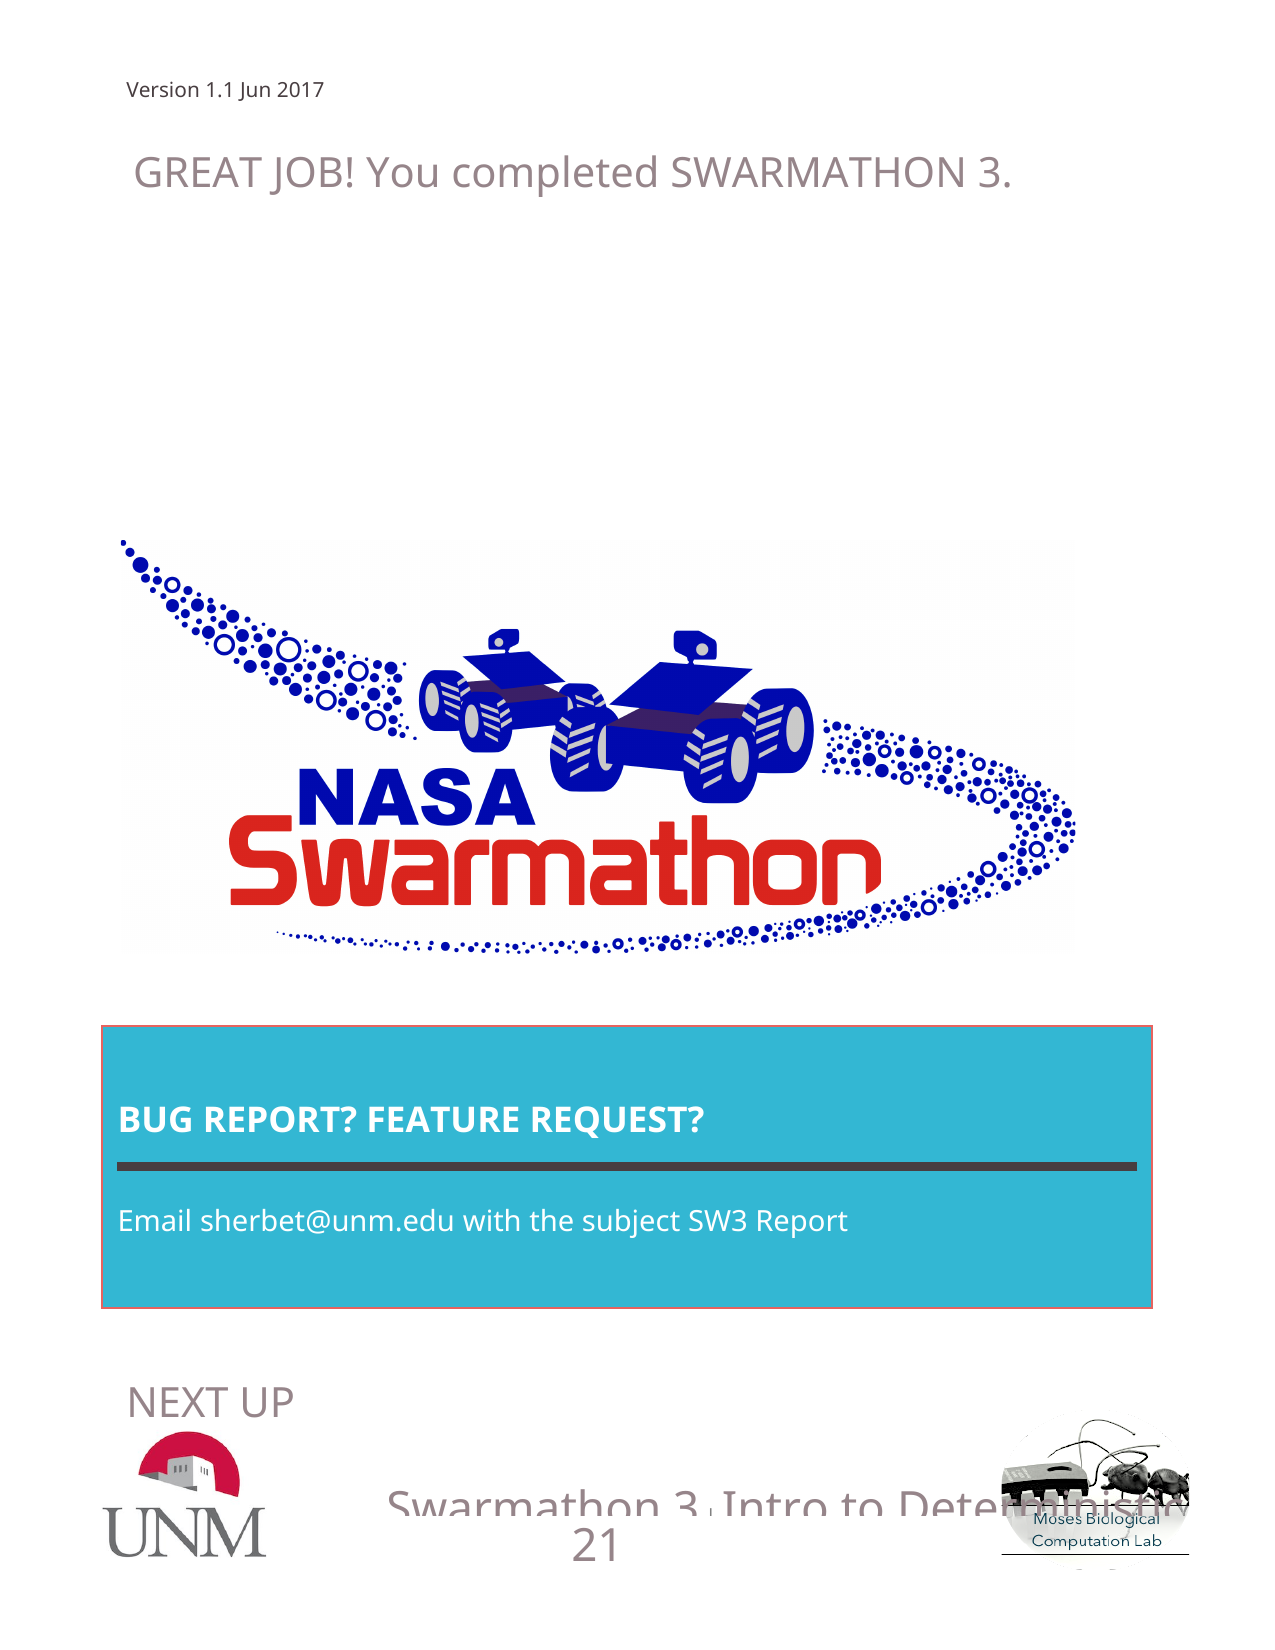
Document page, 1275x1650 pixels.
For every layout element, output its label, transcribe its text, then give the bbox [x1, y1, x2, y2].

picture [1001, 1410, 1190, 1570]
text GREAT JOB! You completed SWARMATHON 3. [126, 143, 1020, 200]
picture [120, 540, 1076, 954]
picture [101, 1430, 267, 1558]
text NEXT UP [126, 1373, 1020, 1430]
